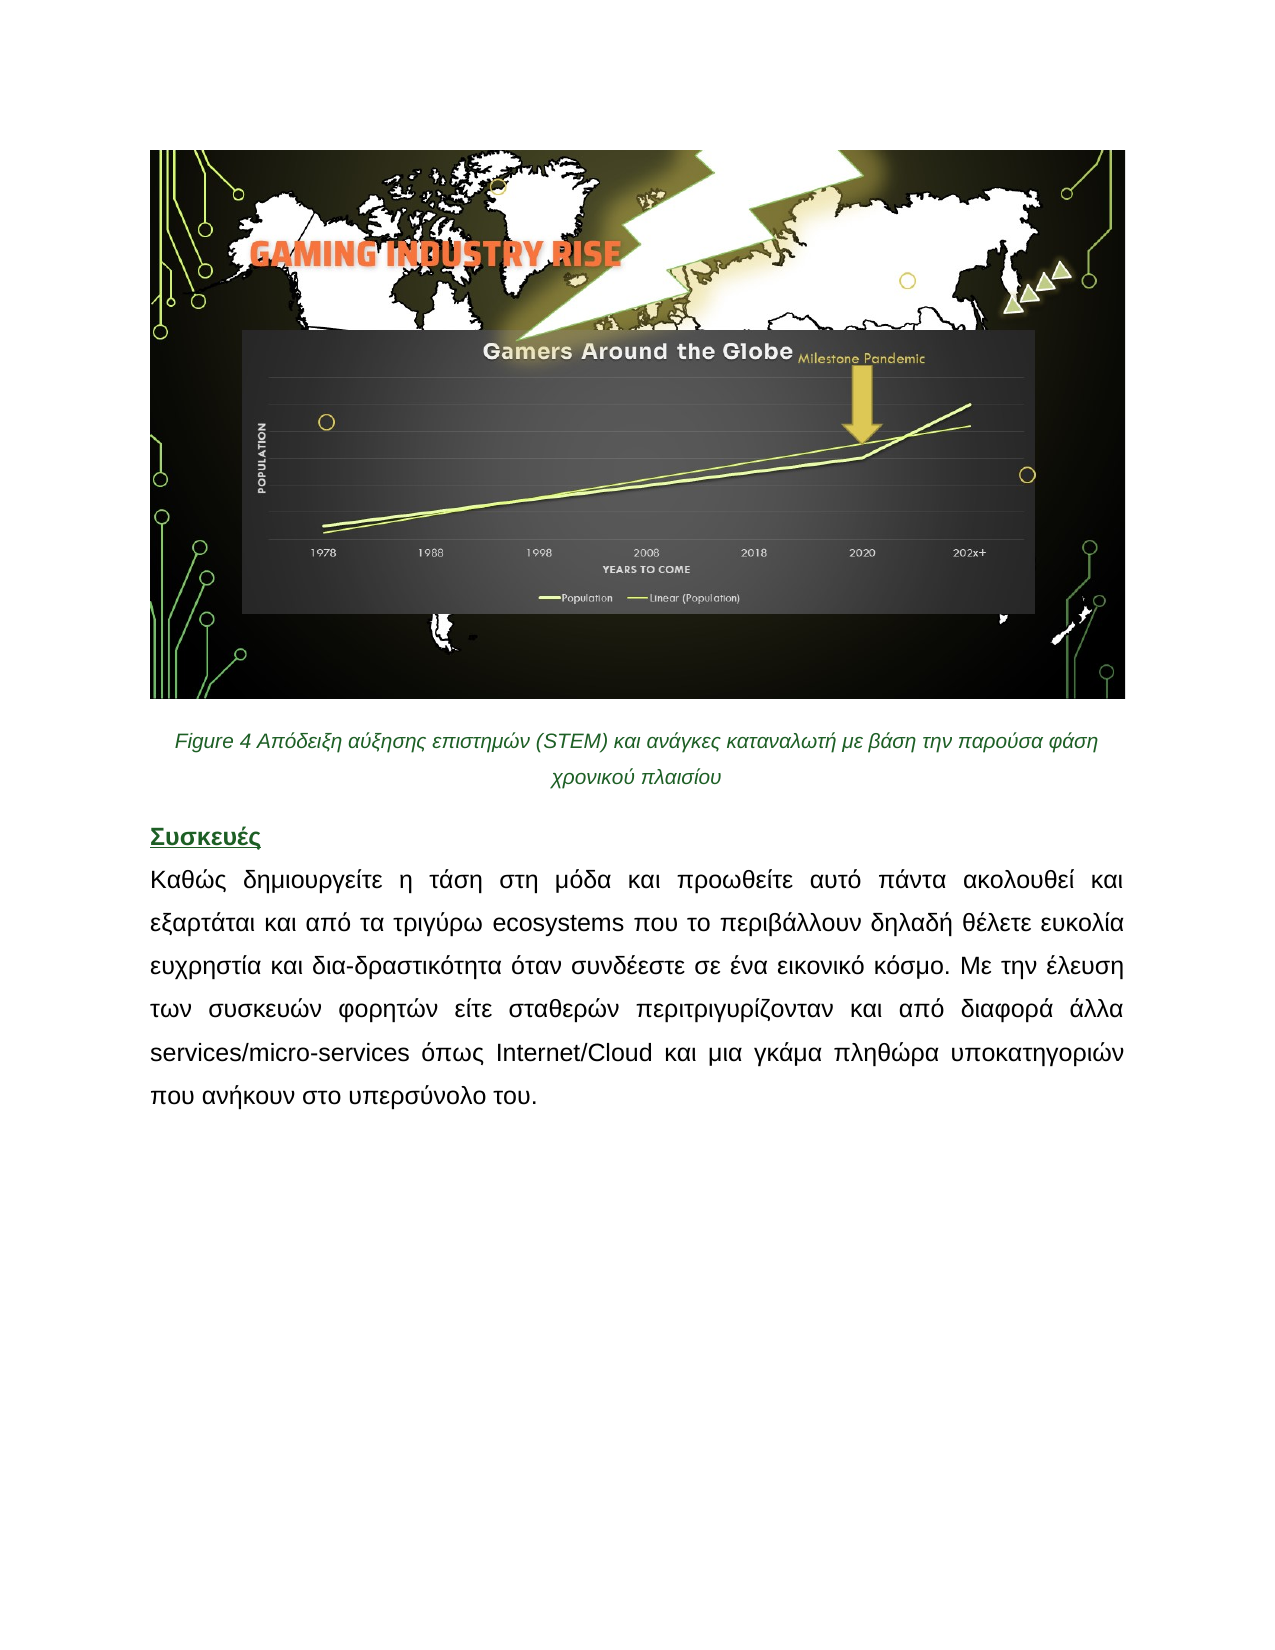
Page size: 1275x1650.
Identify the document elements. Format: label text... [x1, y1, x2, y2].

text Figure 8 Απόδειξη αύξησης επιστημών (STEM) και ανάγκες καταναλωτή με βάση την παρούσα φάση χρονικού πλαισίου [150, 729, 1125, 789]
picture [150, 150, 1125, 699]
subtitle Συσκευές [150, 822, 1125, 851]
text Καθώς δημιουργείτε η τάση στη μόδα και προωθείτε αυτό πάντα ακολουθεί και εξαρτάται και από τα τριγύρω ecosystems που το περιβάλλουν δηλαδή θέλετε ευκολία ευχρηστία και δια-δραστικότητα όταν συνδέεστε σε ένα εικονικό κόσμο. Με την έλευση των συσκευών φορητών είτε σταθερών περιτριγυρίζονταν και από διαφορά άλλα services/micro-services όπως Internet/Cloud και μια γκάμα πληθώρα υποκατηγοριών που ανήκουν στο υπερσύνολο του. [150, 865, 1125, 1109]
